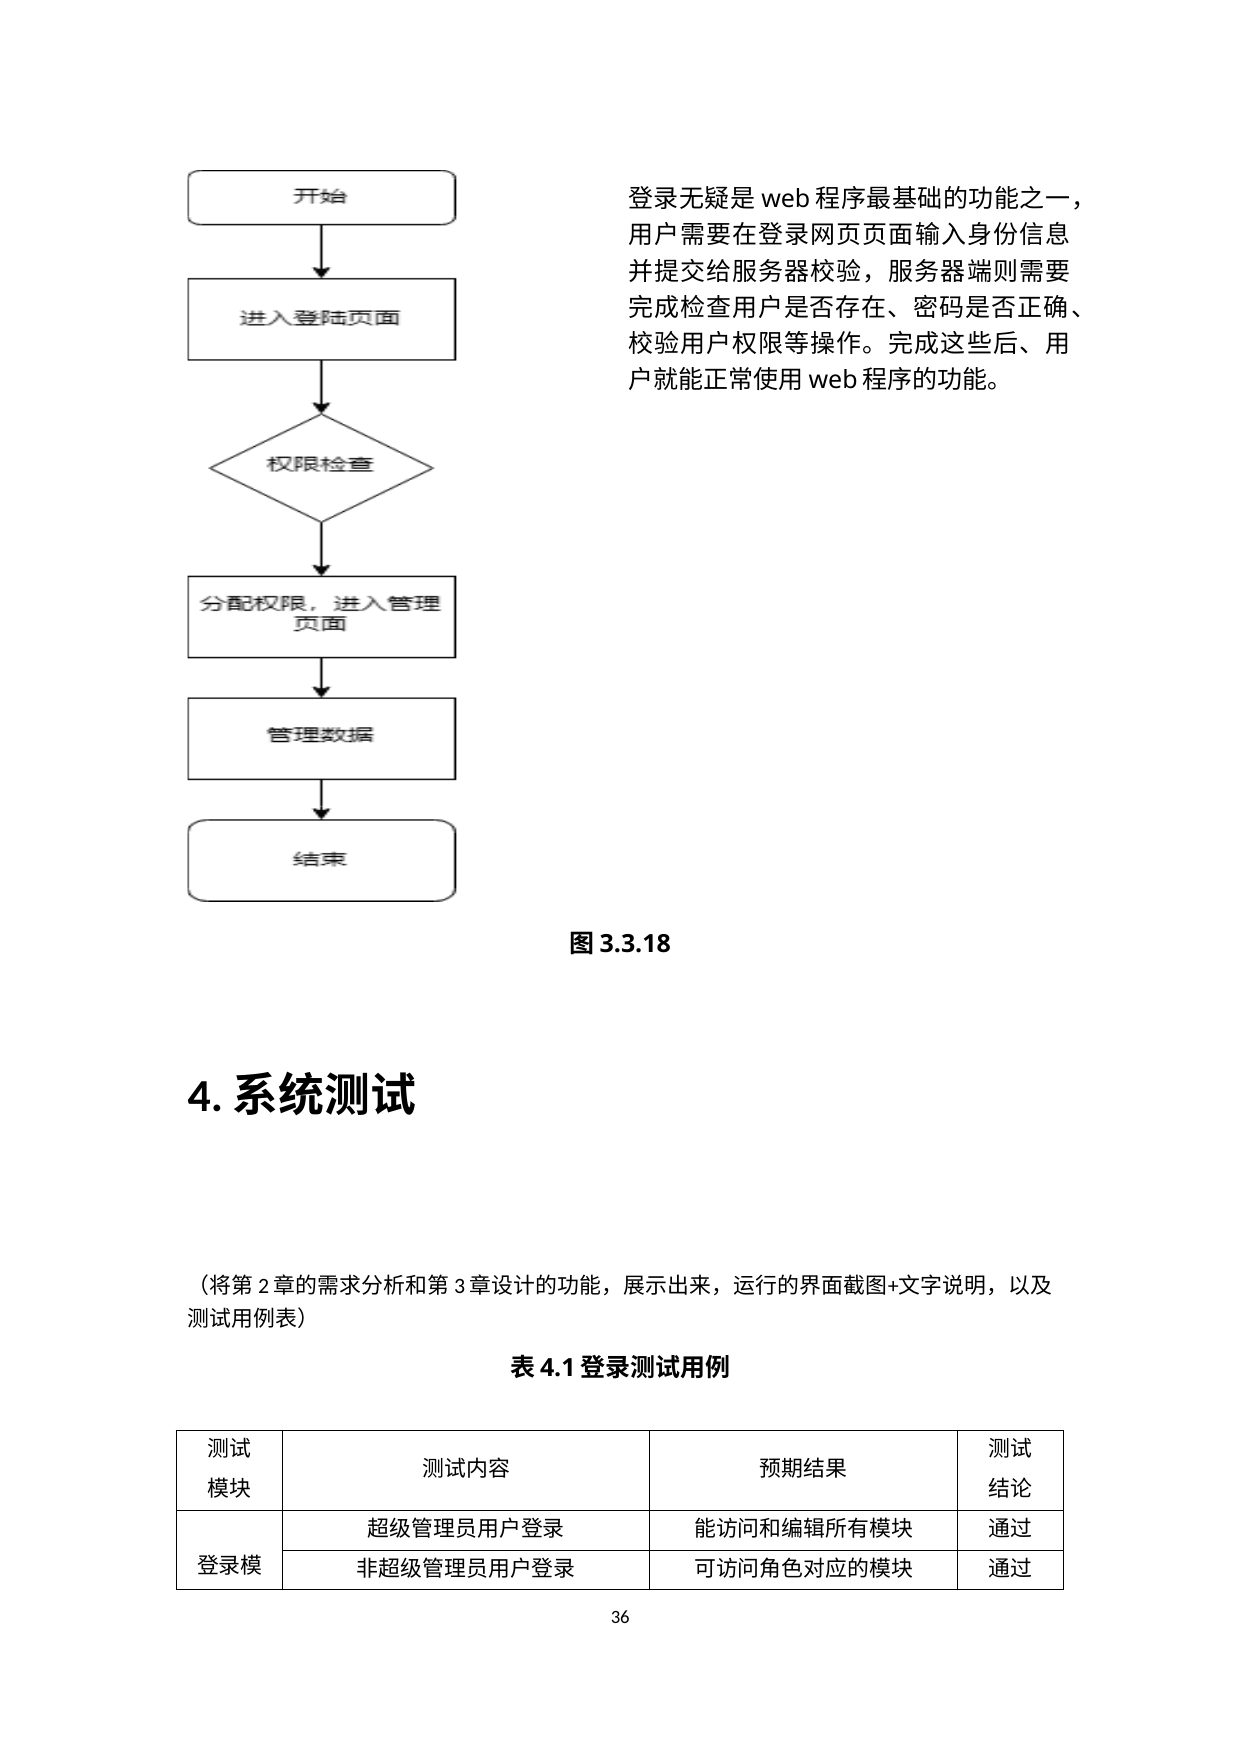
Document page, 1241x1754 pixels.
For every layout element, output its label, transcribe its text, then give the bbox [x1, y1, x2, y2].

subtitle 系统测试 [187, 1042, 1053, 1140]
table_header 测试内容 [283, 1431, 649, 1510]
table_cell 通过 [958, 1511, 1063, 1549]
table_header 测试 结论 [958, 1431, 1063, 1510]
text 图3.3.18 [187, 909, 1053, 974]
text 表4.1登录测试用例 [187, 1333, 1053, 1398]
picture [187, 170, 457, 902]
text （将第2章的需求分析和第3章设计的功能，展示出来，运行的界面截图+文字说明，以及测试用例表） [187, 1268, 1053, 1333]
table_cell 非超级管理员用户登录 [283, 1551, 649, 1589]
table_cell 登录模块 [177, 1511, 282, 1589]
table_cell 超级管理员用户登录 [283, 1511, 649, 1549]
table_cell 能访问和编辑所有模块 [650, 1511, 957, 1549]
table_header 预期结果 [650, 1431, 957, 1510]
table_header 测试 模块 [177, 1431, 282, 1510]
table_cell 通过 [958, 1551, 1063, 1589]
table_cell 可访问角色对应的模块 [650, 1551, 957, 1589]
